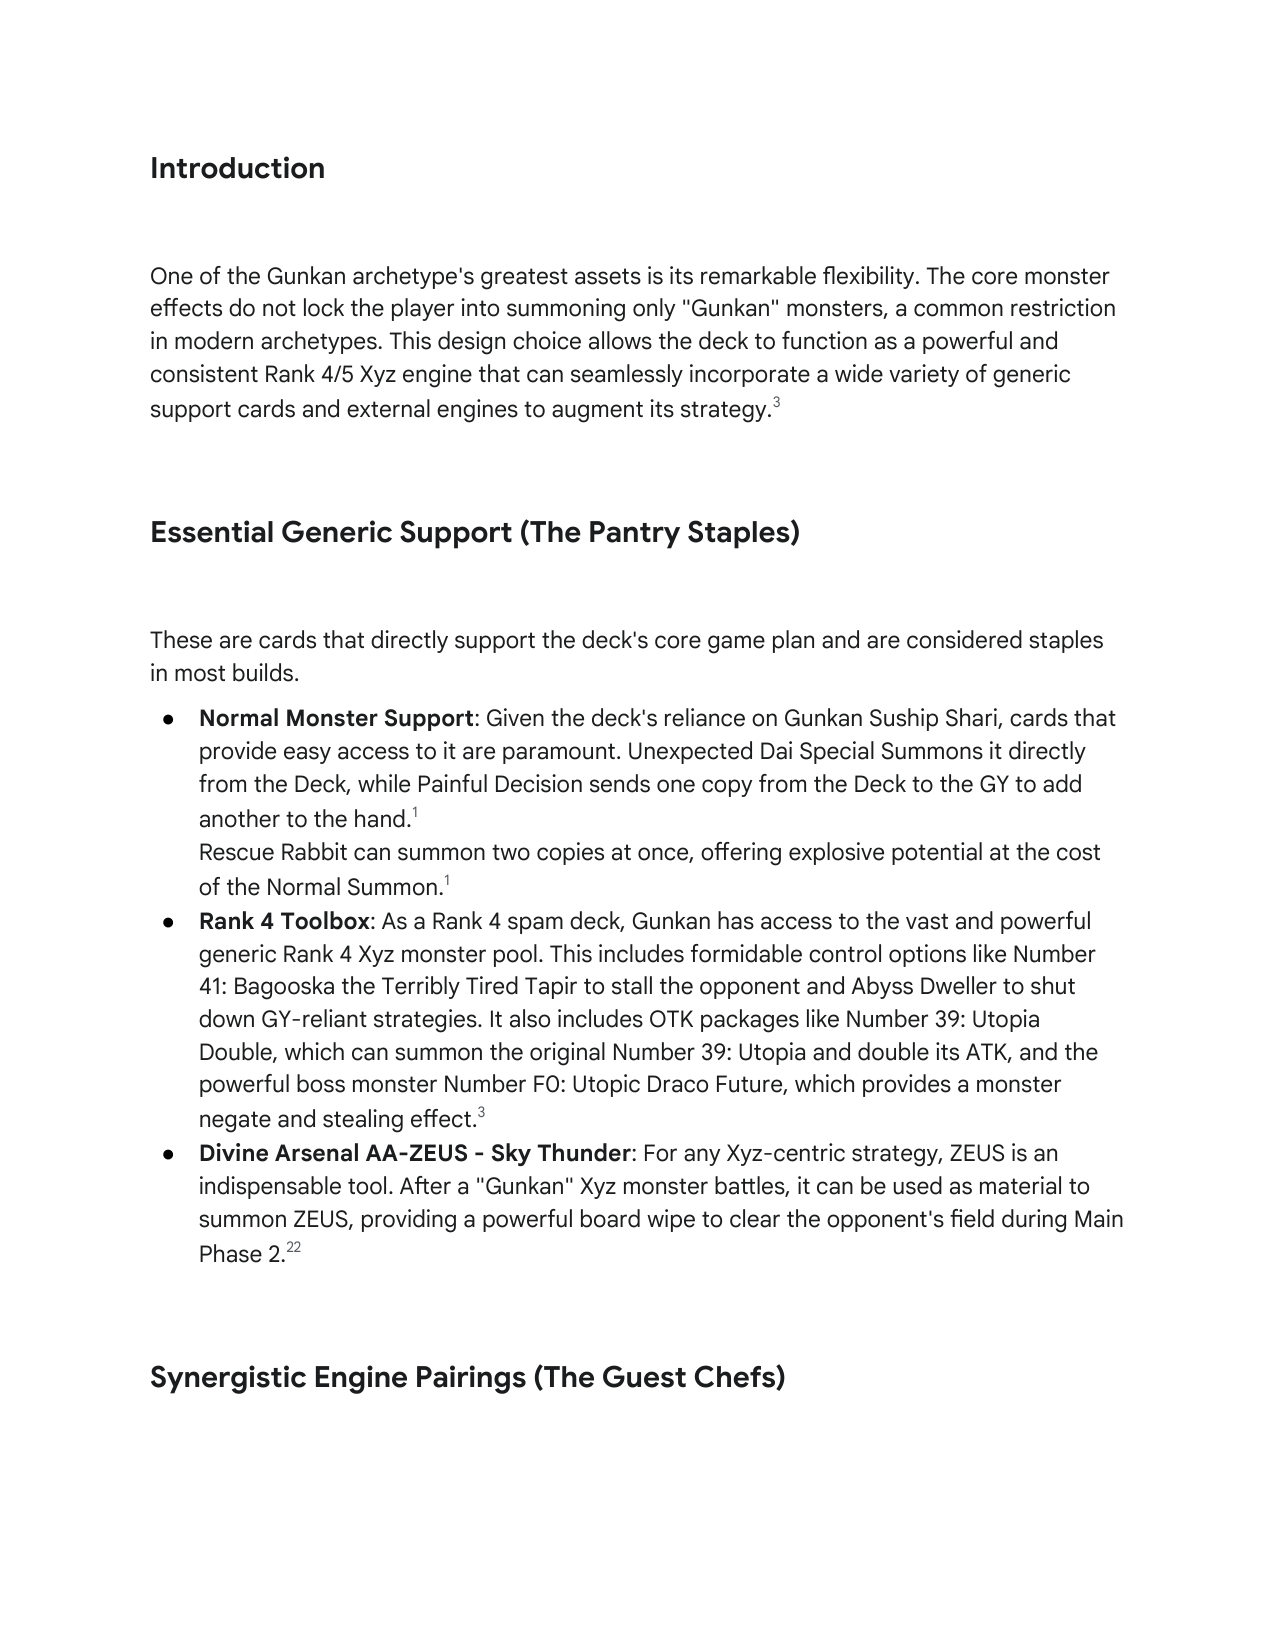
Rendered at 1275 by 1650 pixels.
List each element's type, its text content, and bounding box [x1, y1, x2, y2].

list Rank 4 Toolbox: As a Rank 4 spam deck, Gunkan has access to the vast and powerful generic Rank 4 Xyz monster pool. This includes formidable control options like Number 41: Bagooska the Terribly Tired Tapir to stall the opponent and Abyss Dweller to shut down GY-reliant strategies. It also includes OTK packages like Number 39: Utopia Double, which can summon the original Number 39: Utopia and double its ATK, and the powerful boss monster Number F0: Utopic Draco Future, which provides a monster negate and stealing effect.3 [161, 907, 1125, 1135]
subtitle Introduction [150, 150, 1125, 187]
subtitle Synergistic Engine Pairings (The Guest Chefs) [150, 1359, 1125, 1396]
subtitle Essential Generic Support (The Pantry Staples) [150, 514, 1125, 551]
list Normal Monster Support: Given the deck's reliance on Gunkan Suship Shari, cards that provide easy access to it are paramount. Unexpected Dai Special Summons it directly from the Deck, while Painful Decision sends one copy from the Deck to the GY to add another to the hand.1 Rescue Rabbit can summon two copies at once, offering explosive potential at the cost of the Normal Summon.1 [161, 704, 1125, 903]
text One of the Gunkan archetype's greatest assets is its remarkable flexibility. The core monster effects do not lock the player into summoning only "Gunkan" monsters, a common restriction in modern archetypes. This design choice allows the deck to function as a powerful and consistent Rank 4/5 Xyz engine that can seamlessly incorporate a wide variety of generic support cards and external engines to augment its strategy.3 [150, 262, 1125, 424]
text These are cards that directly support the deck's core game plan and are considered staples in most builds. [150, 626, 1125, 688]
list Divine Arsenal AA-ZEUS - Sky Thunder: For any Xyz-centric strategy, ZEUS is an indispensable tool. After a "Gunkan" Xyz monster battles, it can be used as material to summon ZEUS, providing a powerful board wipe to clear the opponent's field during Main Phase 2.22 [161, 1139, 1125, 1269]
